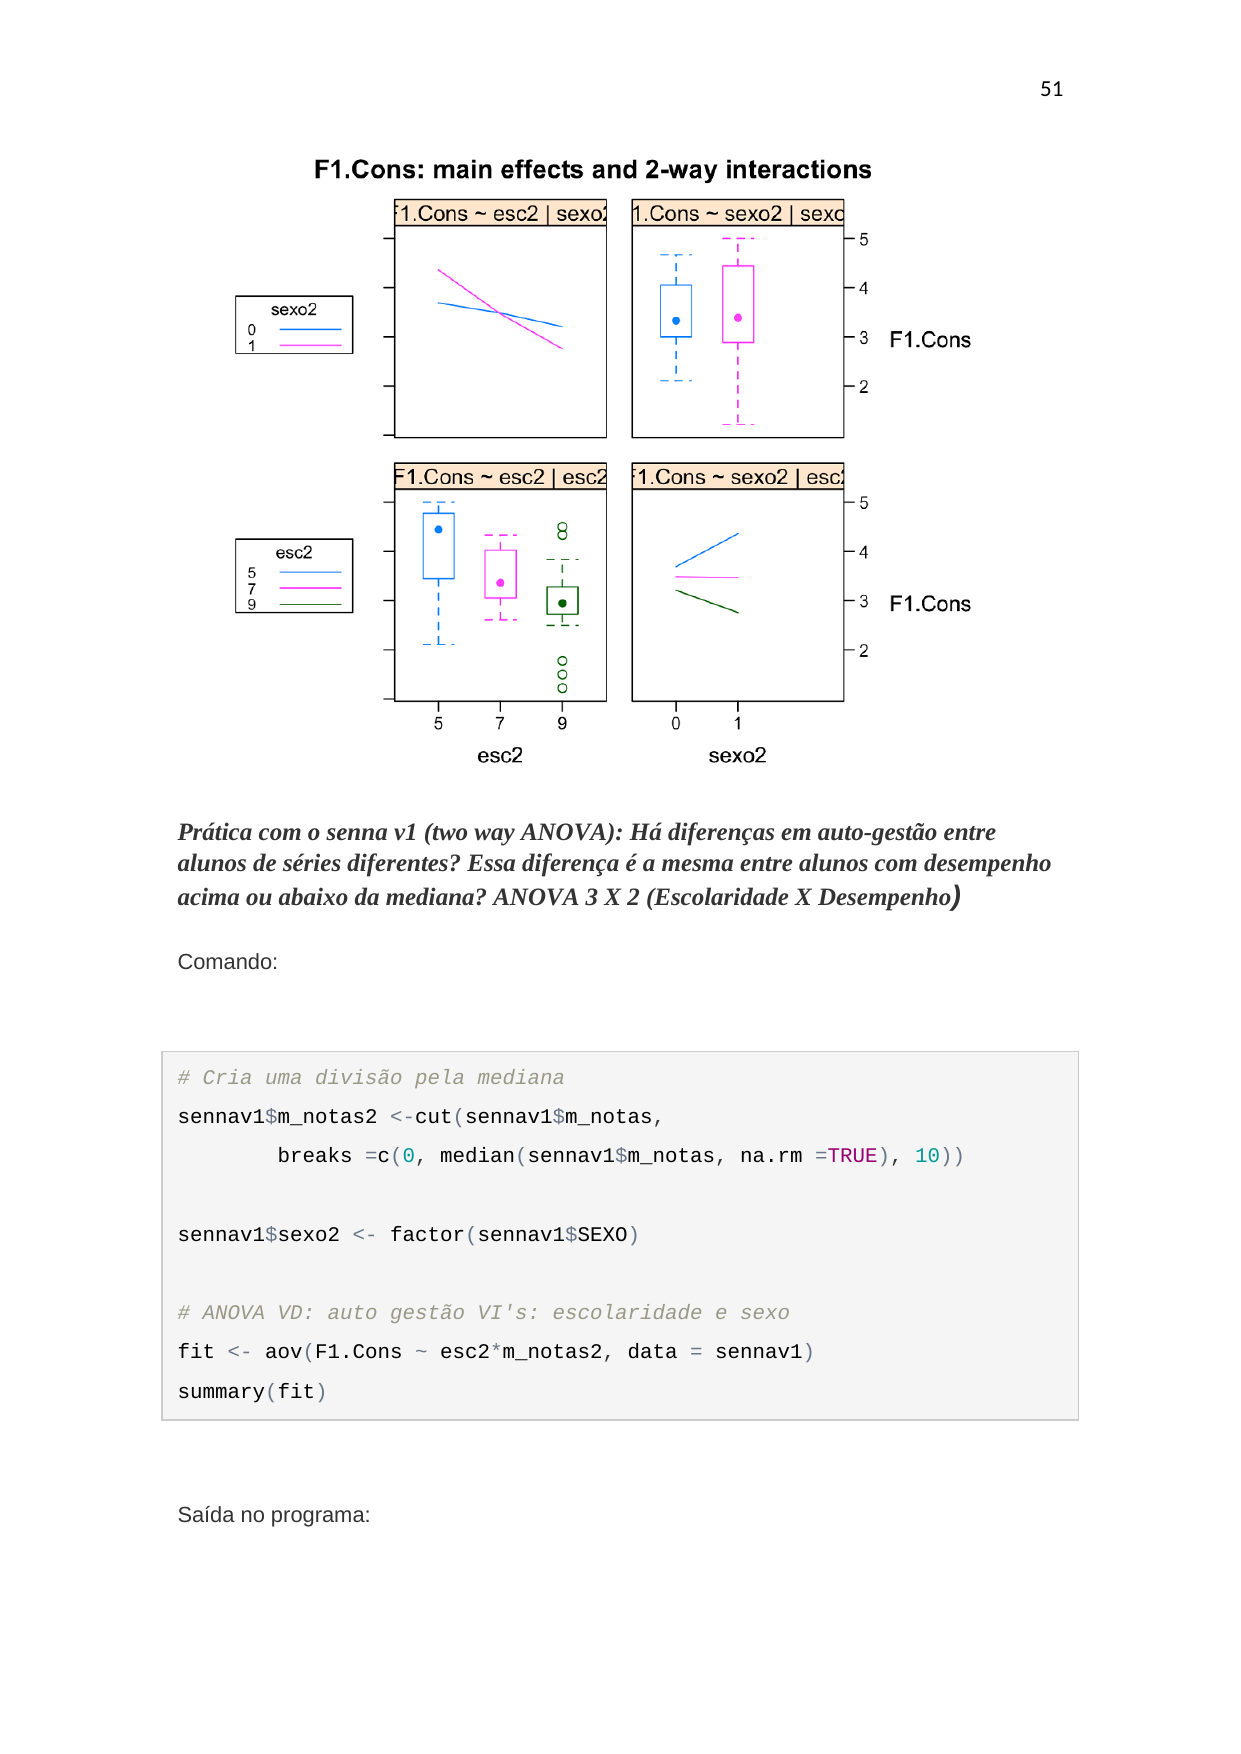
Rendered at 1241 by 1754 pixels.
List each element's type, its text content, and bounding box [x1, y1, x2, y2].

text # Cria uma divisão pela mediana [163, 1052, 1078, 1090]
text sennav1$m_notas2 <-cut(sennav1$m_notas, [163, 1090, 1078, 1129]
text # ANOVA VD: auto gestão VI's: escolaridade e sexo [163, 1286, 1078, 1325]
text fit <- aov(F1.Cons ~ esc2*m_notas2, data = sennav1) [163, 1325, 1078, 1365]
text Saída no programa: [177, 1496, 1063, 1527]
text sennav1$sexo2 <- factor(sennav1$SEXO) [163, 1208, 1078, 1247]
text summary(fit) [163, 1365, 1078, 1419]
text Comando: [177, 943, 1063, 974]
picture [177, 147, 1023, 788]
subtitle Prática com o senna v1 (two way ANOVA): Há diferenças em auto-gestão entre alunos de séries diferentes? Essa diferença é a mesma entre alunos com desempenho acima ou abaixo da mediana? ANOVA 3 X 2 (Escolaridade X Desempenho) [177, 817, 1063, 912]
text breaks =c(0, median(sennav1$m_notas, na.rm =TRUE), 10)) [163, 1129, 1078, 1168]
